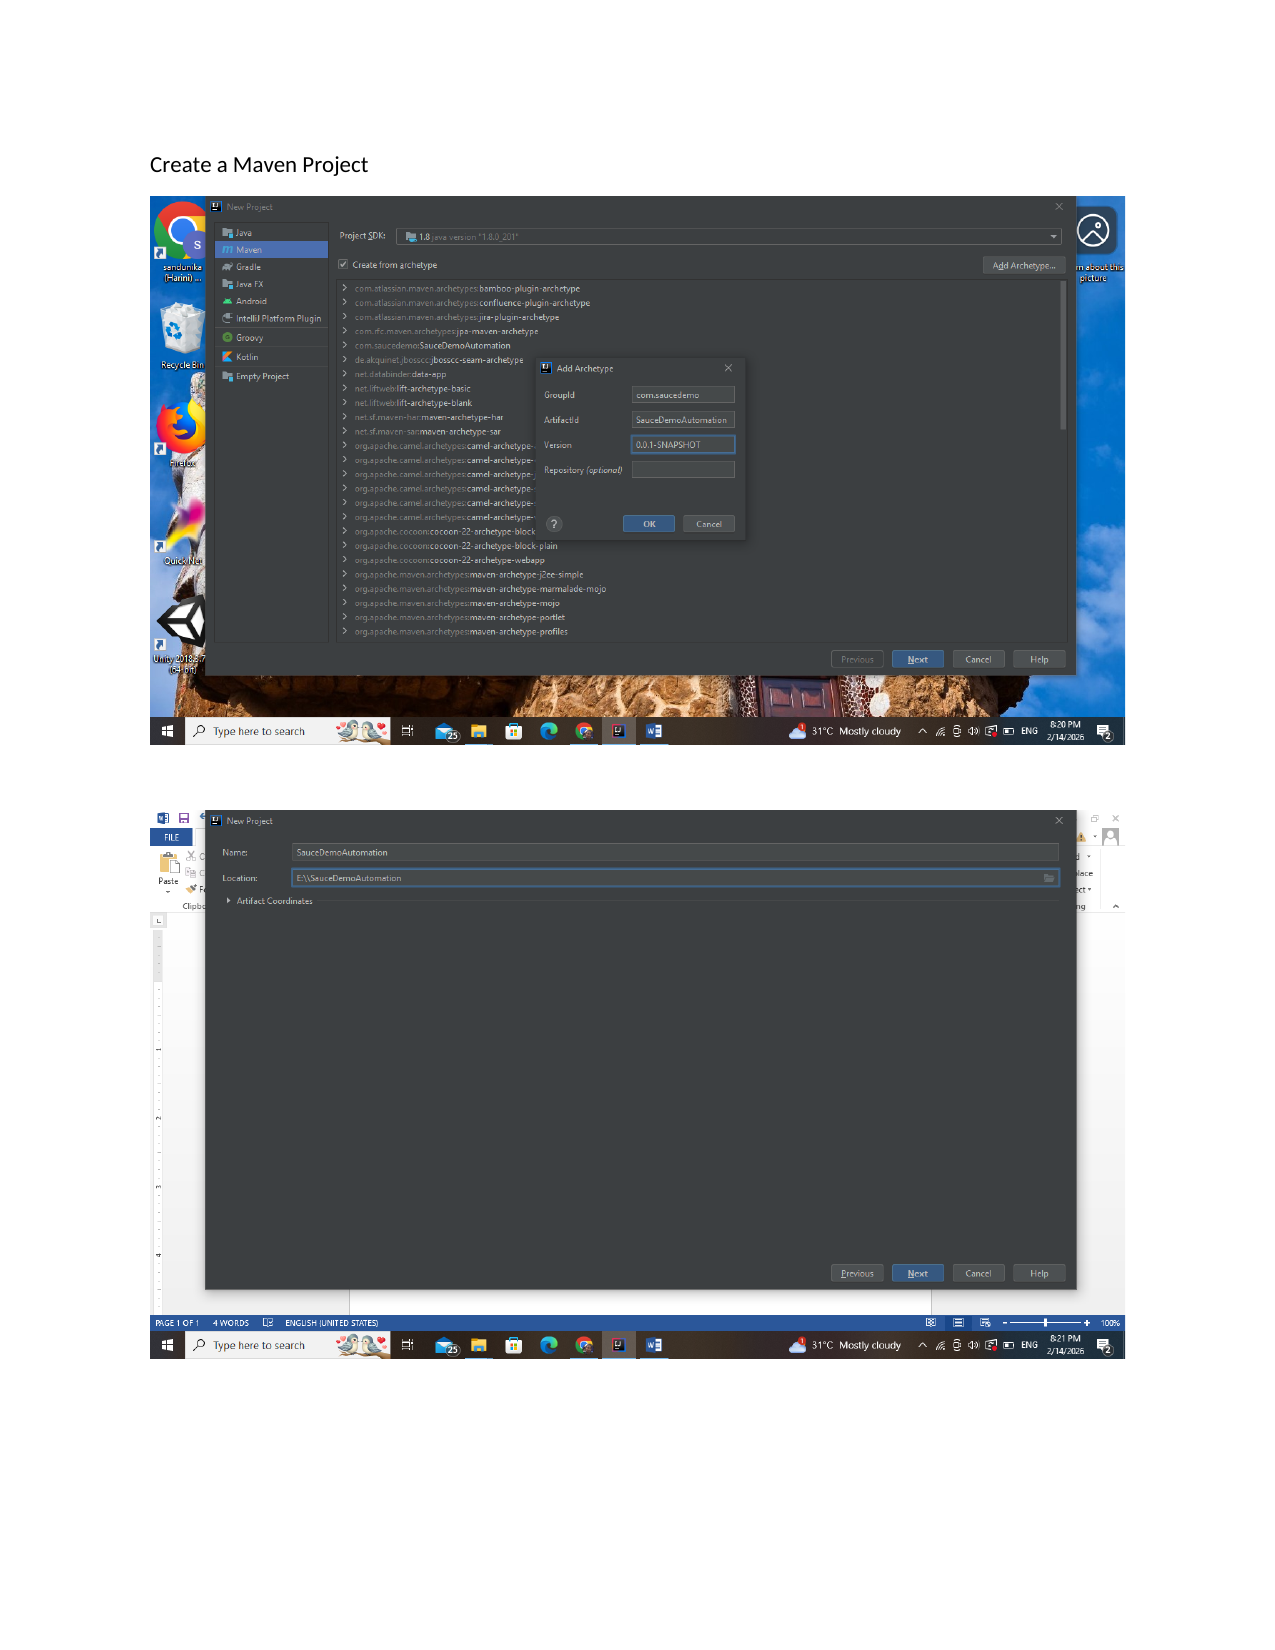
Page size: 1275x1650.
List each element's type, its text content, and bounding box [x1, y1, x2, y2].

text Create a Maven Project [150, 150, 1125, 178]
picture [150, 196, 1125, 745]
picture [150, 810, 1125, 1359]
